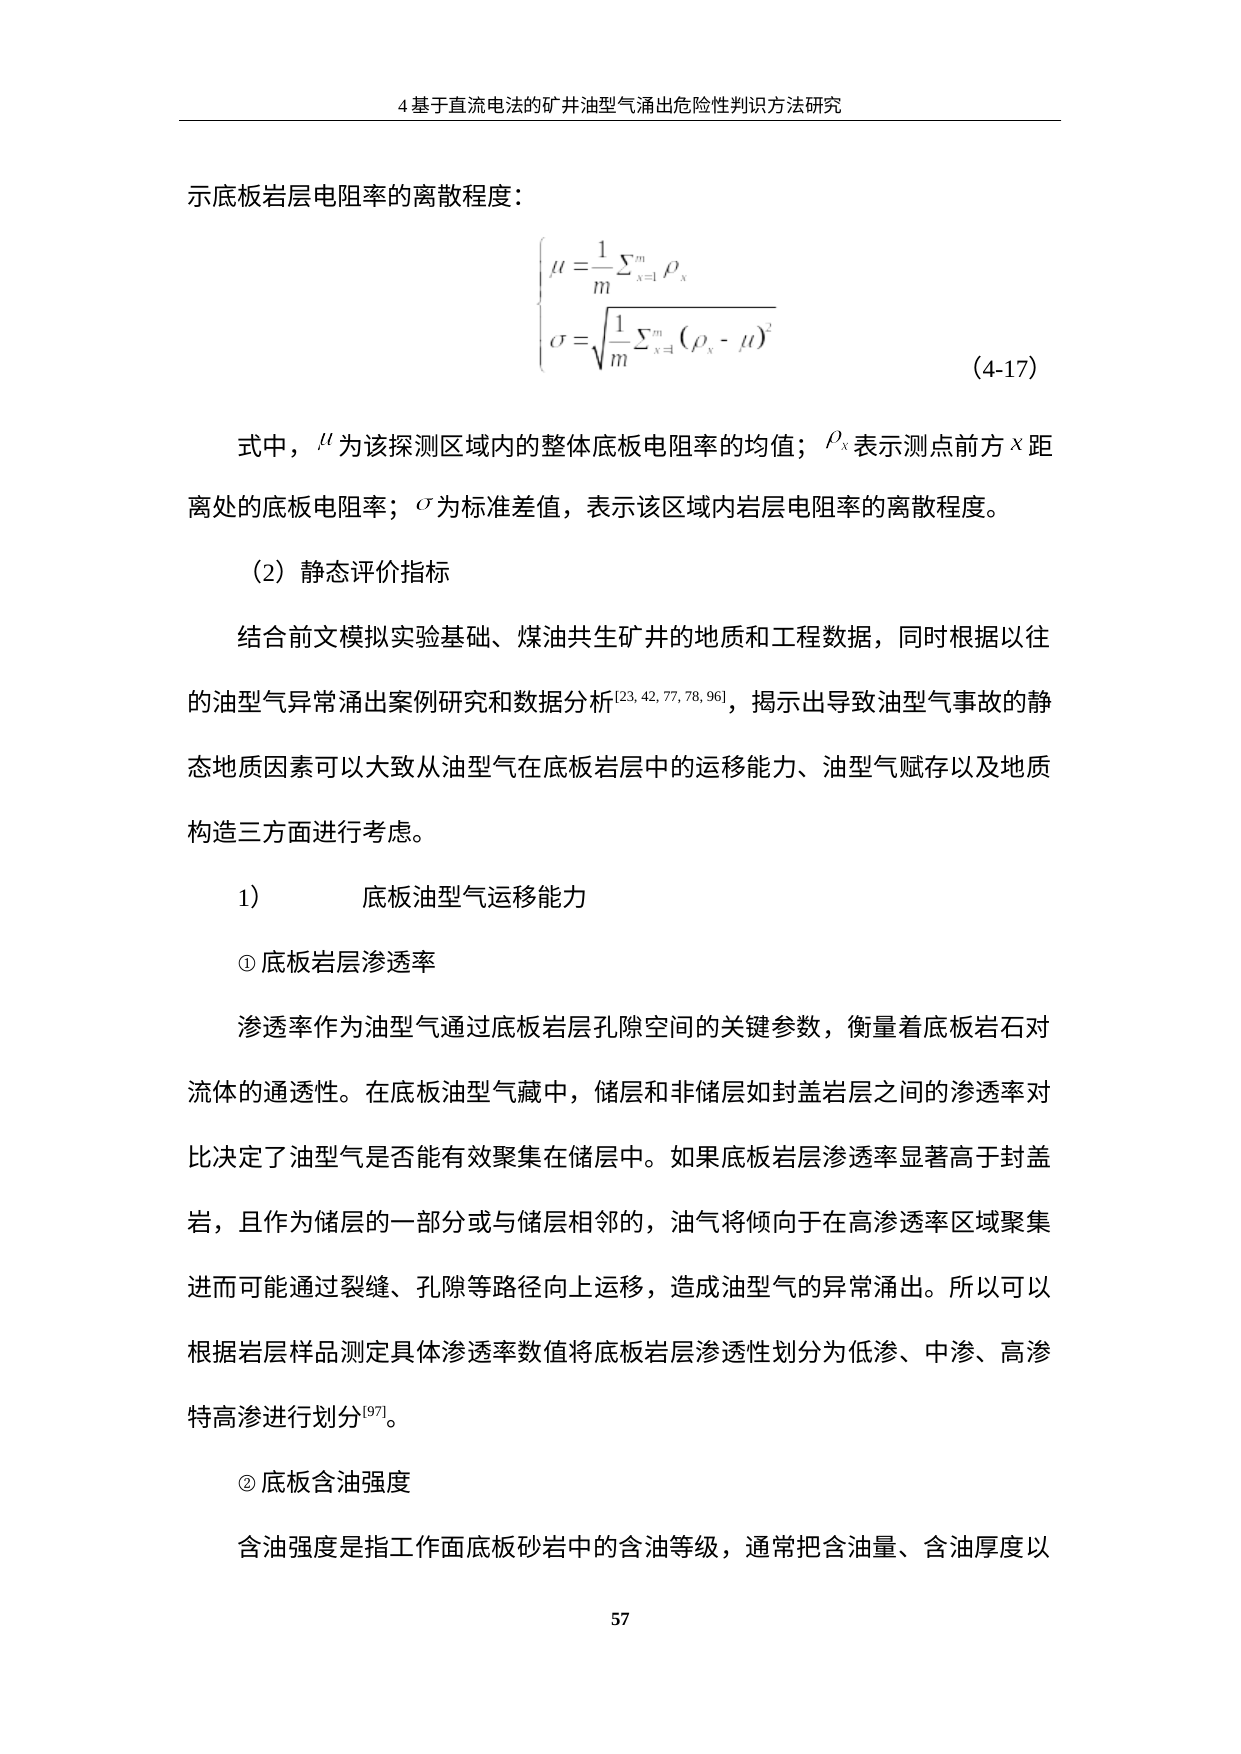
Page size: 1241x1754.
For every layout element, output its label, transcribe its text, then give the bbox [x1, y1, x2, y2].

text ②底板含油强度 [187, 1448, 1053, 1513]
text 式中，为该探测区域内的整体底板电阻率的均值；表示测点前方距离处的底板电阻率；为标准差值，表示该区域内岩层电阻率的离散程度。 [187, 408, 1053, 538]
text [187, 1513, 1053, 1578]
list 底板油型气运移能力 [237, 863, 1053, 928]
text 渗透率作为油型气通过底板岩层孔隙空间的关键参数，衡量着底板岩石对流体的通透性。在底板油型气藏中，储层和非储层如封盖岩层之间的渗透率对比决定了油型气是否能有效聚集在储层中。如果底板岩层渗透率显著高于封盖岩，且作为储层的一部分或与储层相邻的，油气将倾向于在高渗透率区域聚集，进而可能通过裂缝、孔隙等路径向上运移，造成油型气的异常涌出。所以可以根据岩层样品测定具体渗透率数值将底板岩层渗透性划分为低渗、中渗、高渗、特高渗进行划分[97]。 [187, 993, 1053, 1448]
text （2）静态评价指标 [187, 538, 1053, 603]
text ①底板岩层渗透率 [187, 928, 1053, 993]
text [187, 162, 1053, 227]
text 结合前文模拟实验基础、煤油共生矿井的地质和工程数据，同时根据以往的油型气异常涌出案例研究和数据分析[23, 42, 77, 78, 96]，揭示出导致油型气事故的静态地质因素可以大致从油型气在底板岩层中的运移能力、油型气赋存以及地质构造三方面进行考虑。 [187, 603, 1053, 863]
